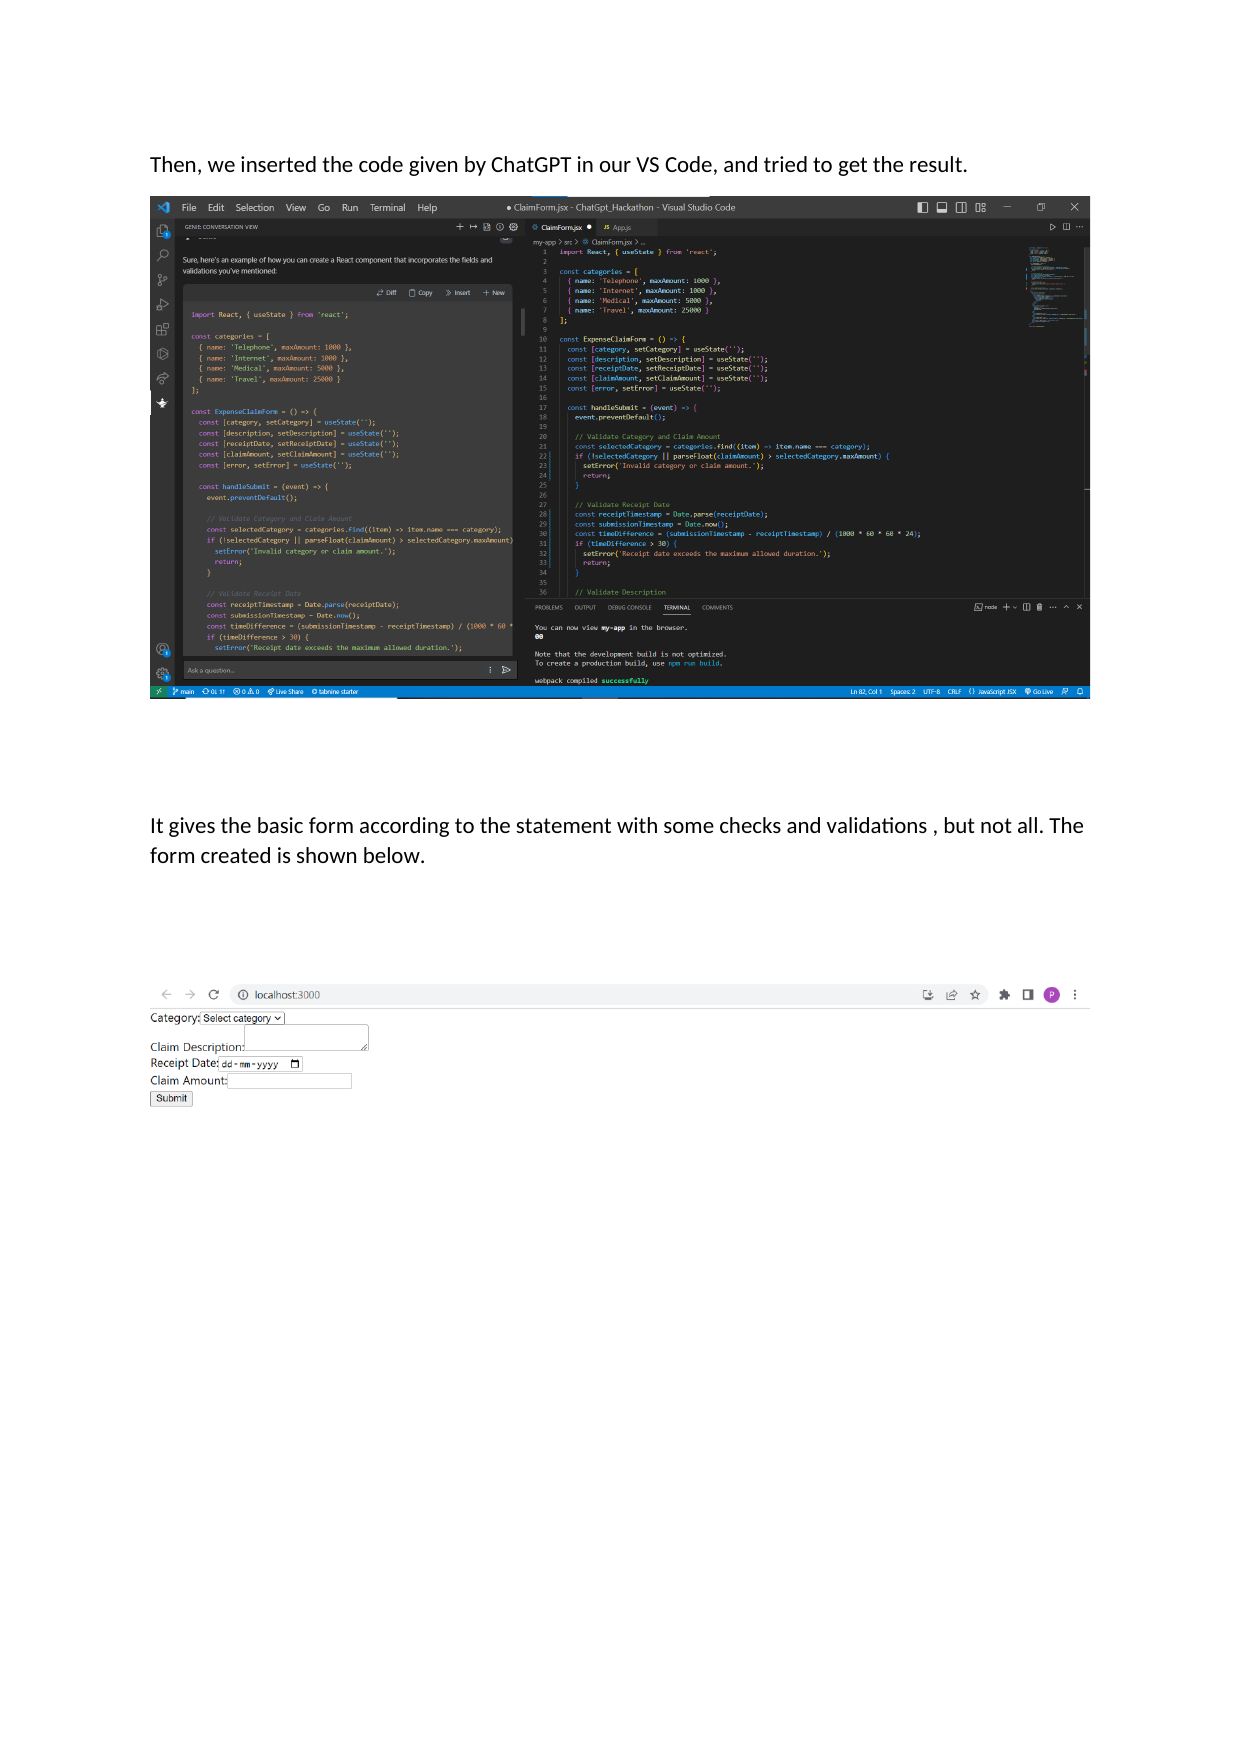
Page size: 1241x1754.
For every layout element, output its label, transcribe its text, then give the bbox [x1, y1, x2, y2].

text Then, we inserted the code given by ChatGPT in our VS Code, and tried to get the result. [150, 150, 1090, 178]
text It gives the basic form according to the statement with some checks and validations , but not all. The form created is shown below. [150, 811, 1090, 869]
picture [150, 981, 1091, 1456]
picture [150, 196, 1091, 699]
